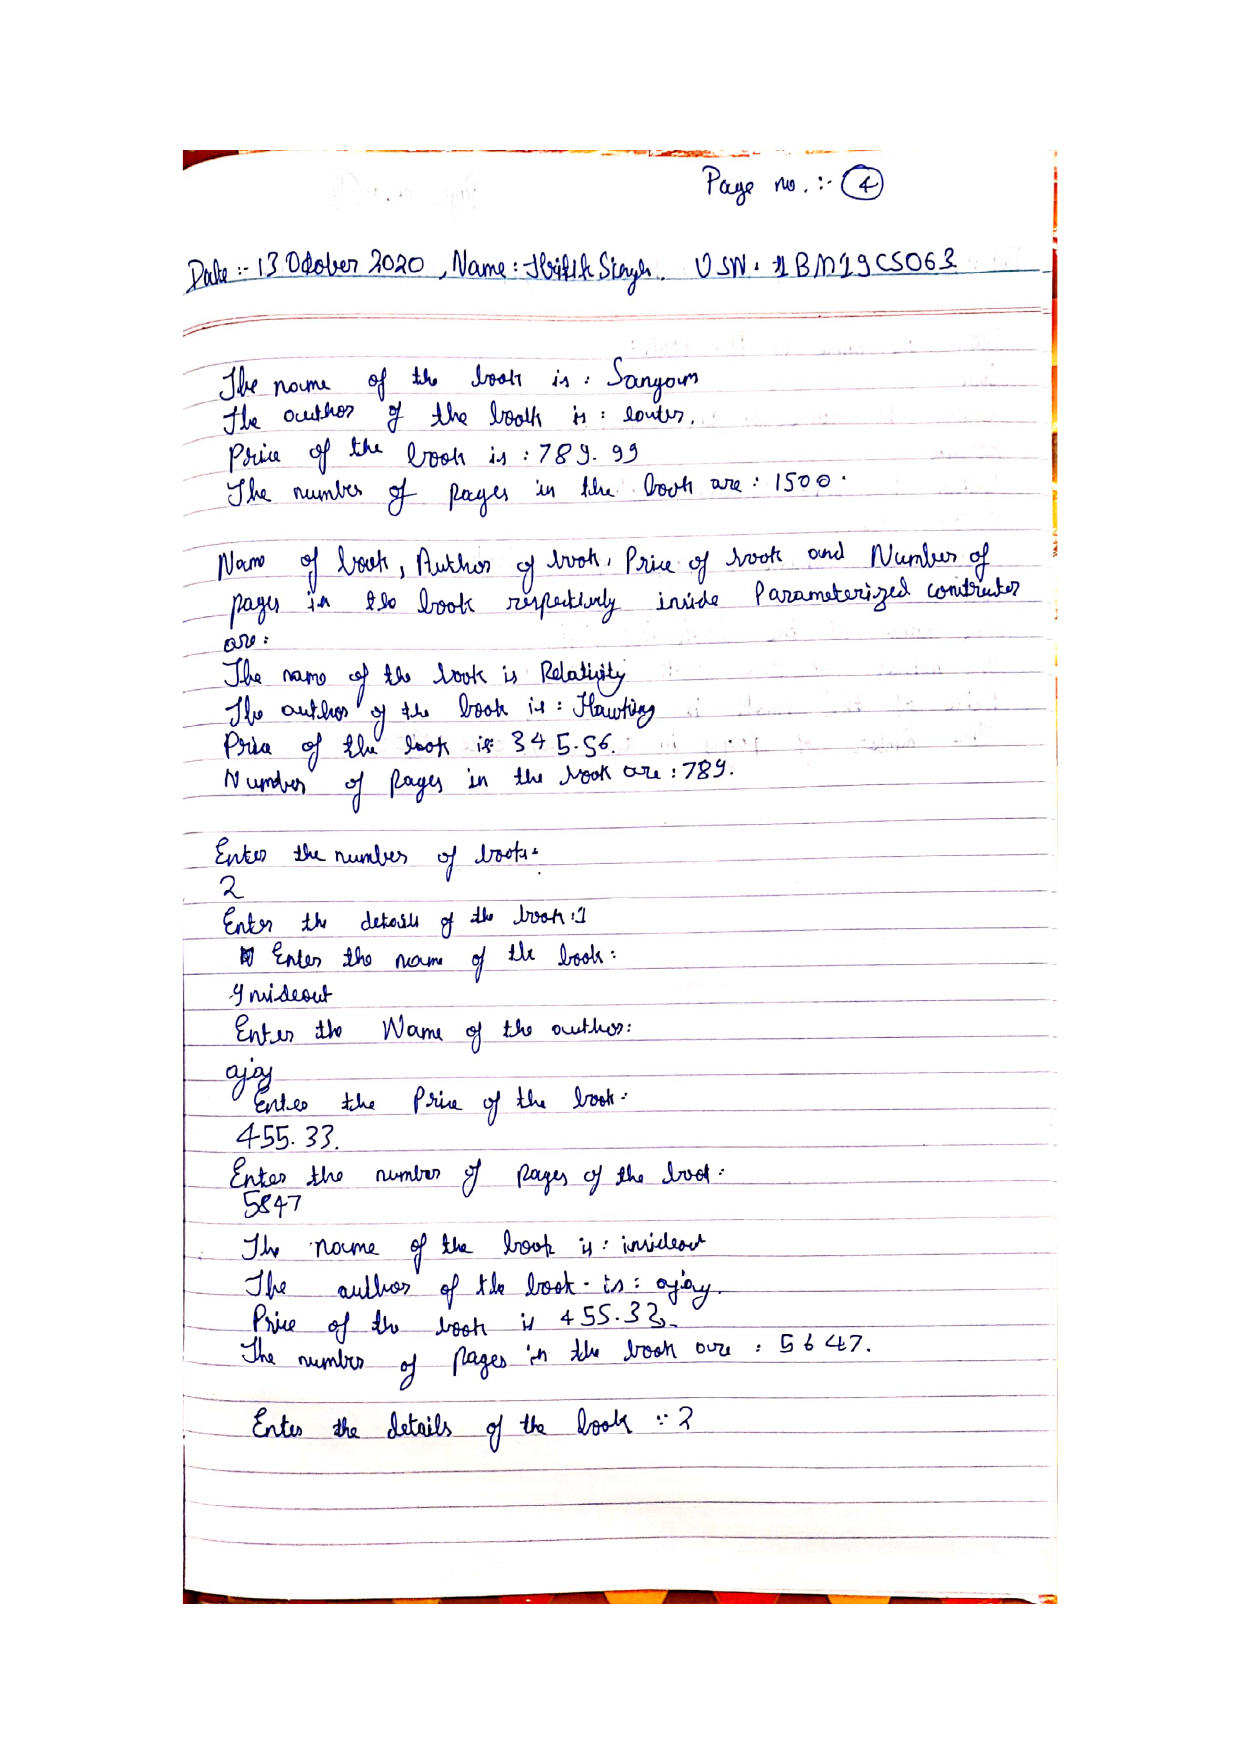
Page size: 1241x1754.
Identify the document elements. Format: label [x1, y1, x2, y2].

picture [182, 150, 1058, 1604]
